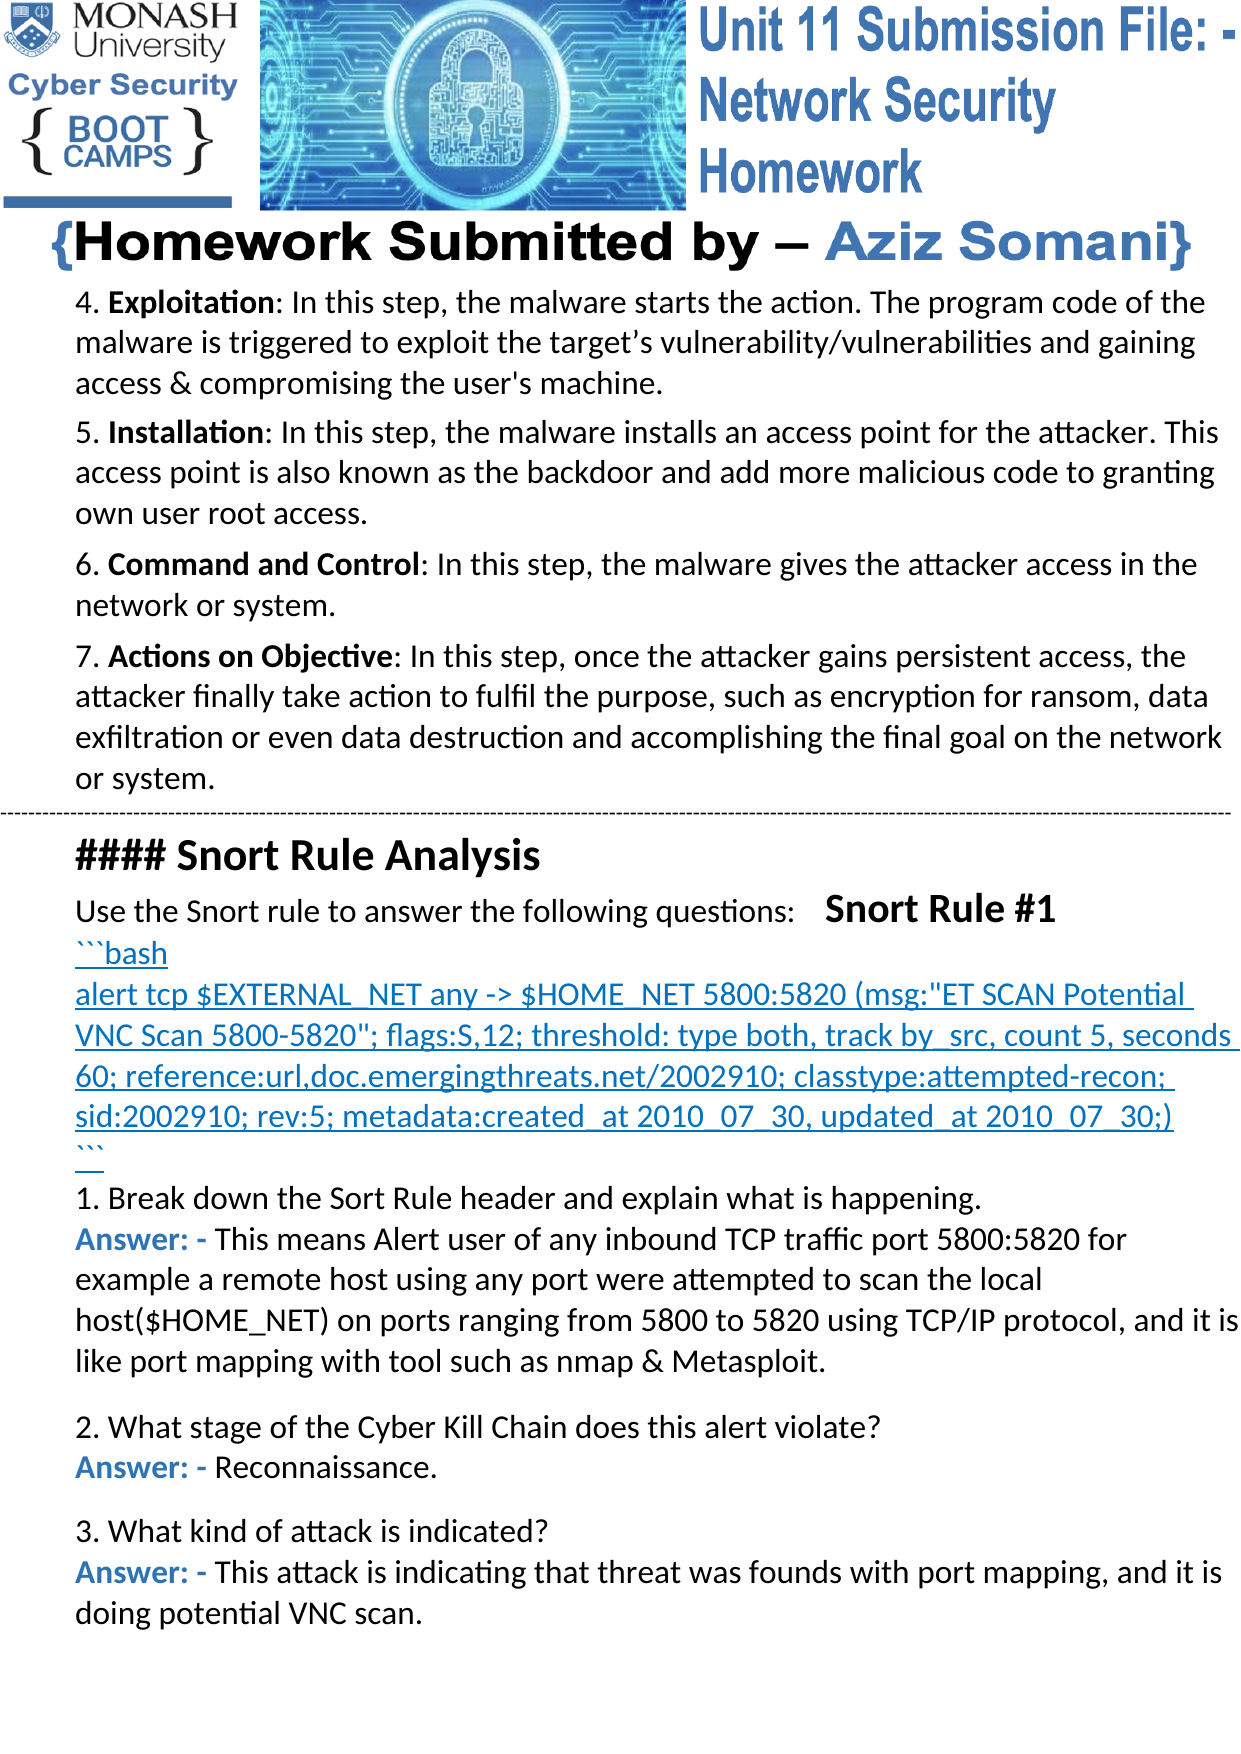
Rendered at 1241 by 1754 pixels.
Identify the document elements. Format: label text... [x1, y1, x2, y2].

text alert tcp $EXTERNAL_NET any -> $HOME_NET 5800:5820 (msg:"ET SCAN Potential VNC Scan 5800-5820"; flags:S,12; threshold: type both, track by_src, count 5, seconds 60; reference:url,doc.emergingthreats.net/2002910; classtype:attempted-recon; sid:2002910; rev:5; metadata:created_at 2010_07_30, updated_at 2010_07_30;) [75, 973, 1240, 1049]
text -------------------------------------------------------------------------------------------------------------------------------------------------------------------------------- [0, 798, 1240, 826]
text Use the Snort rule to answer the following questions: Snort Rule #1 [75, 882, 1240, 932]
text 5. Installation: In this step, the malware installs an access point for the attacker. This access point is also known as the backdoor and add more malicious code to granting own user root access. [75, 411, 1240, 533]
text 3. What kind of attack is indicated? [75, 1510, 1240, 1551]
text 6. Command and Control: In this step, the malware gives the attacker access in the network or system. [75, 543, 1240, 624]
picture [0, 0, 1241, 281]
text #### Snort Rule Analysis [75, 826, 1240, 882]
text alert tcp $EXTERNAL_NET any -> $HOME_NET 5800:5820 (msg:"ET SCAN Potential VNC Scan 5800-5820"; flags:S,12; threshold: type both, track by_src, count 5, seconds 60; reference:url,doc.emergingthreats.net/2002910; classtype:attempted-recon; sid:2002910; rev:5; metadata:created_at 2010_07_30, updated_at 2010_07_30;) [75, 1051, 1240, 1136]
text Answer: - Reconnaissance. [0, 1447, 1240, 1487]
text ```bash [75, 932, 1240, 973]
text ``` [75, 1136, 1240, 1177]
text 1. Break down the Sort Rule header and explain what is happening. [75, 1177, 1240, 1217]
text 2. What stage of the Cyber Kill Chain does this alert violate? [75, 1406, 1240, 1447]
text Answer: - This means Alert user of any inbound TCP traffic port 5800:5820 for example a remote host using any port were attempted to scan the local host($HOME_NET) on ports ranging from 5800 to 5820 using TCP/IP protocol, and it is like port mapping with tool such as nmap & Metasploit. [75, 1217, 1240, 1380]
text Answer: - This attack is indicating that threat was founds with port mapping, and it is doing potential VNC scan. [75, 1551, 1240, 1632]
text 4. Exploitation: In this step, the malware starts the action. The program code of the malware is triggered to exploit the target’s vulnerability/vulnerabilities and gaining access & compromising the user's machine. [75, 281, 1240, 403]
text 7. Actions on Objective: In this step, once the attacker gains persistent access, the attacker finally take action to fulfil the purpose, such as encryption for ransom, data exfiltration or even data destruction and accomplishing the final goal on the network or system. [75, 635, 1240, 798]
